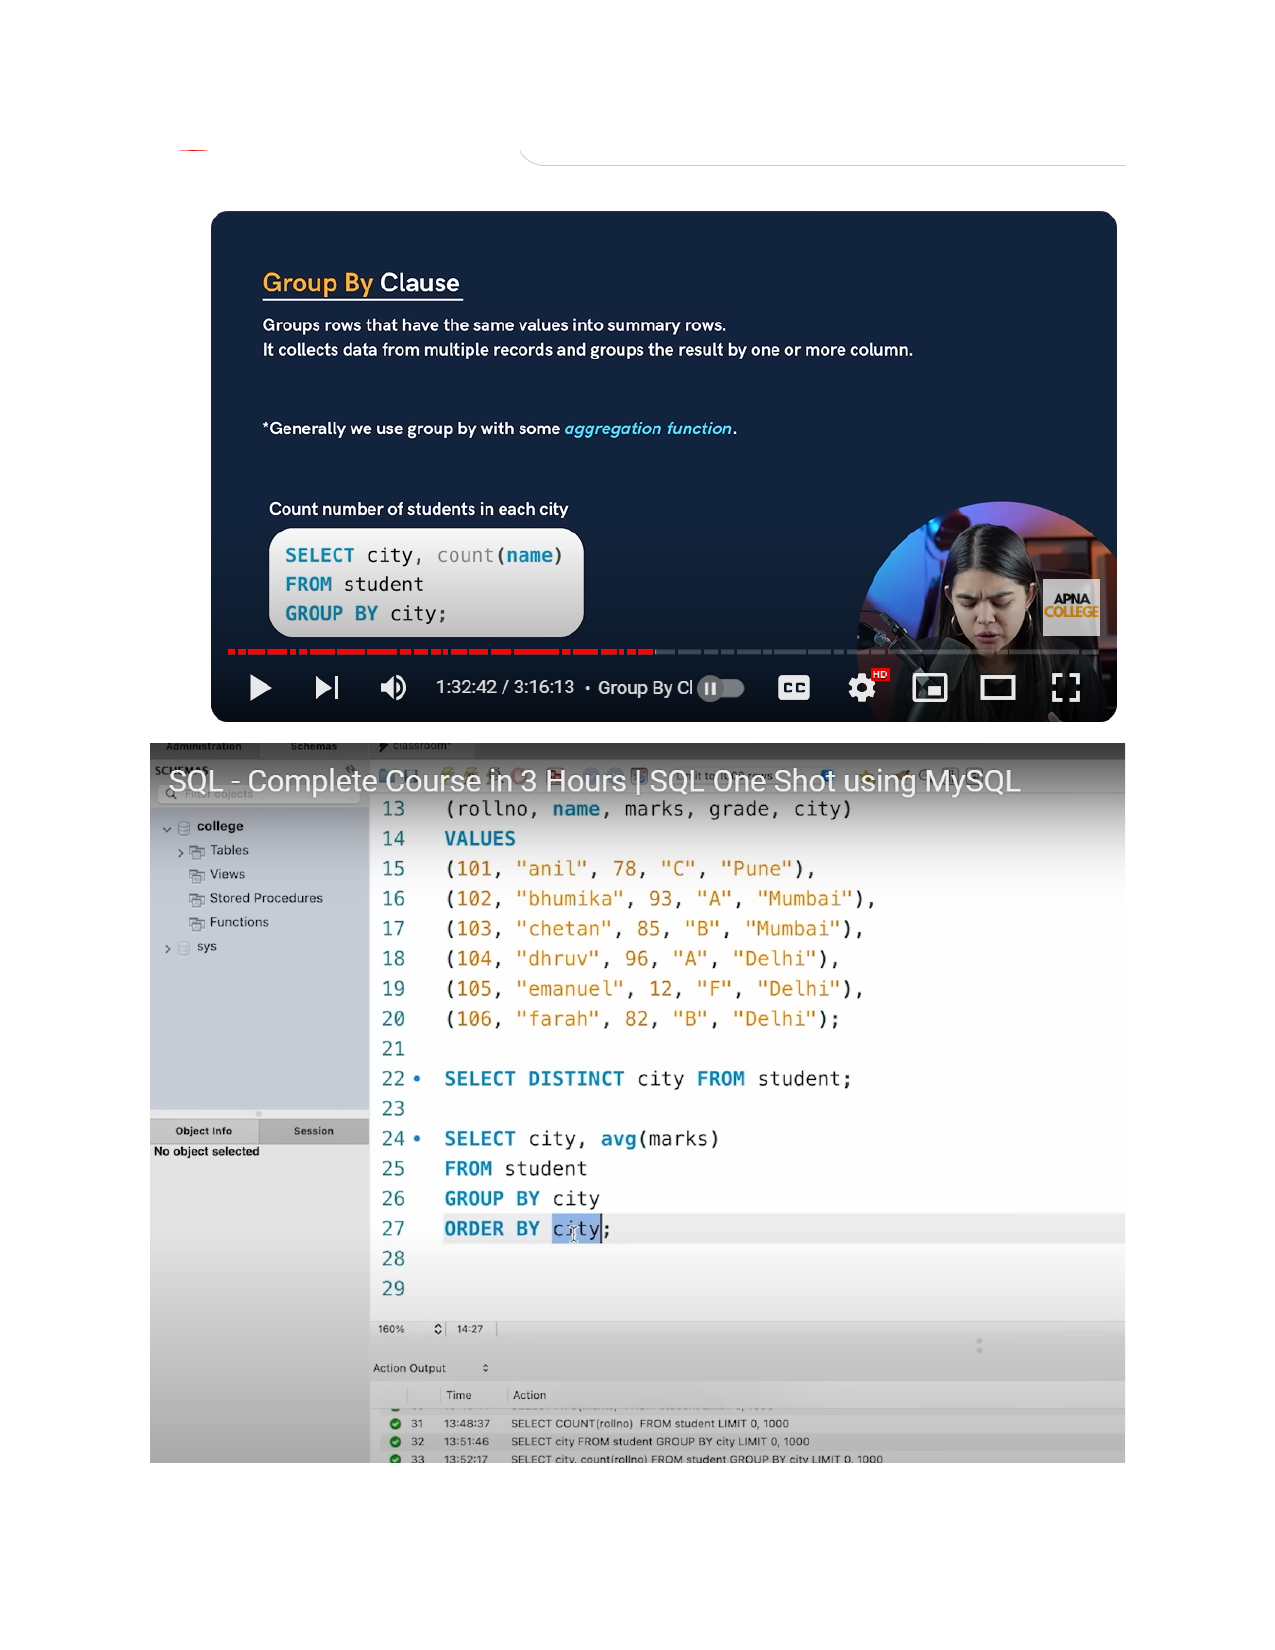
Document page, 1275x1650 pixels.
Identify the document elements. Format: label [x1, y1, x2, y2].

picture [150, 743, 1125, 1463]
picture [150, 150, 1125, 725]
